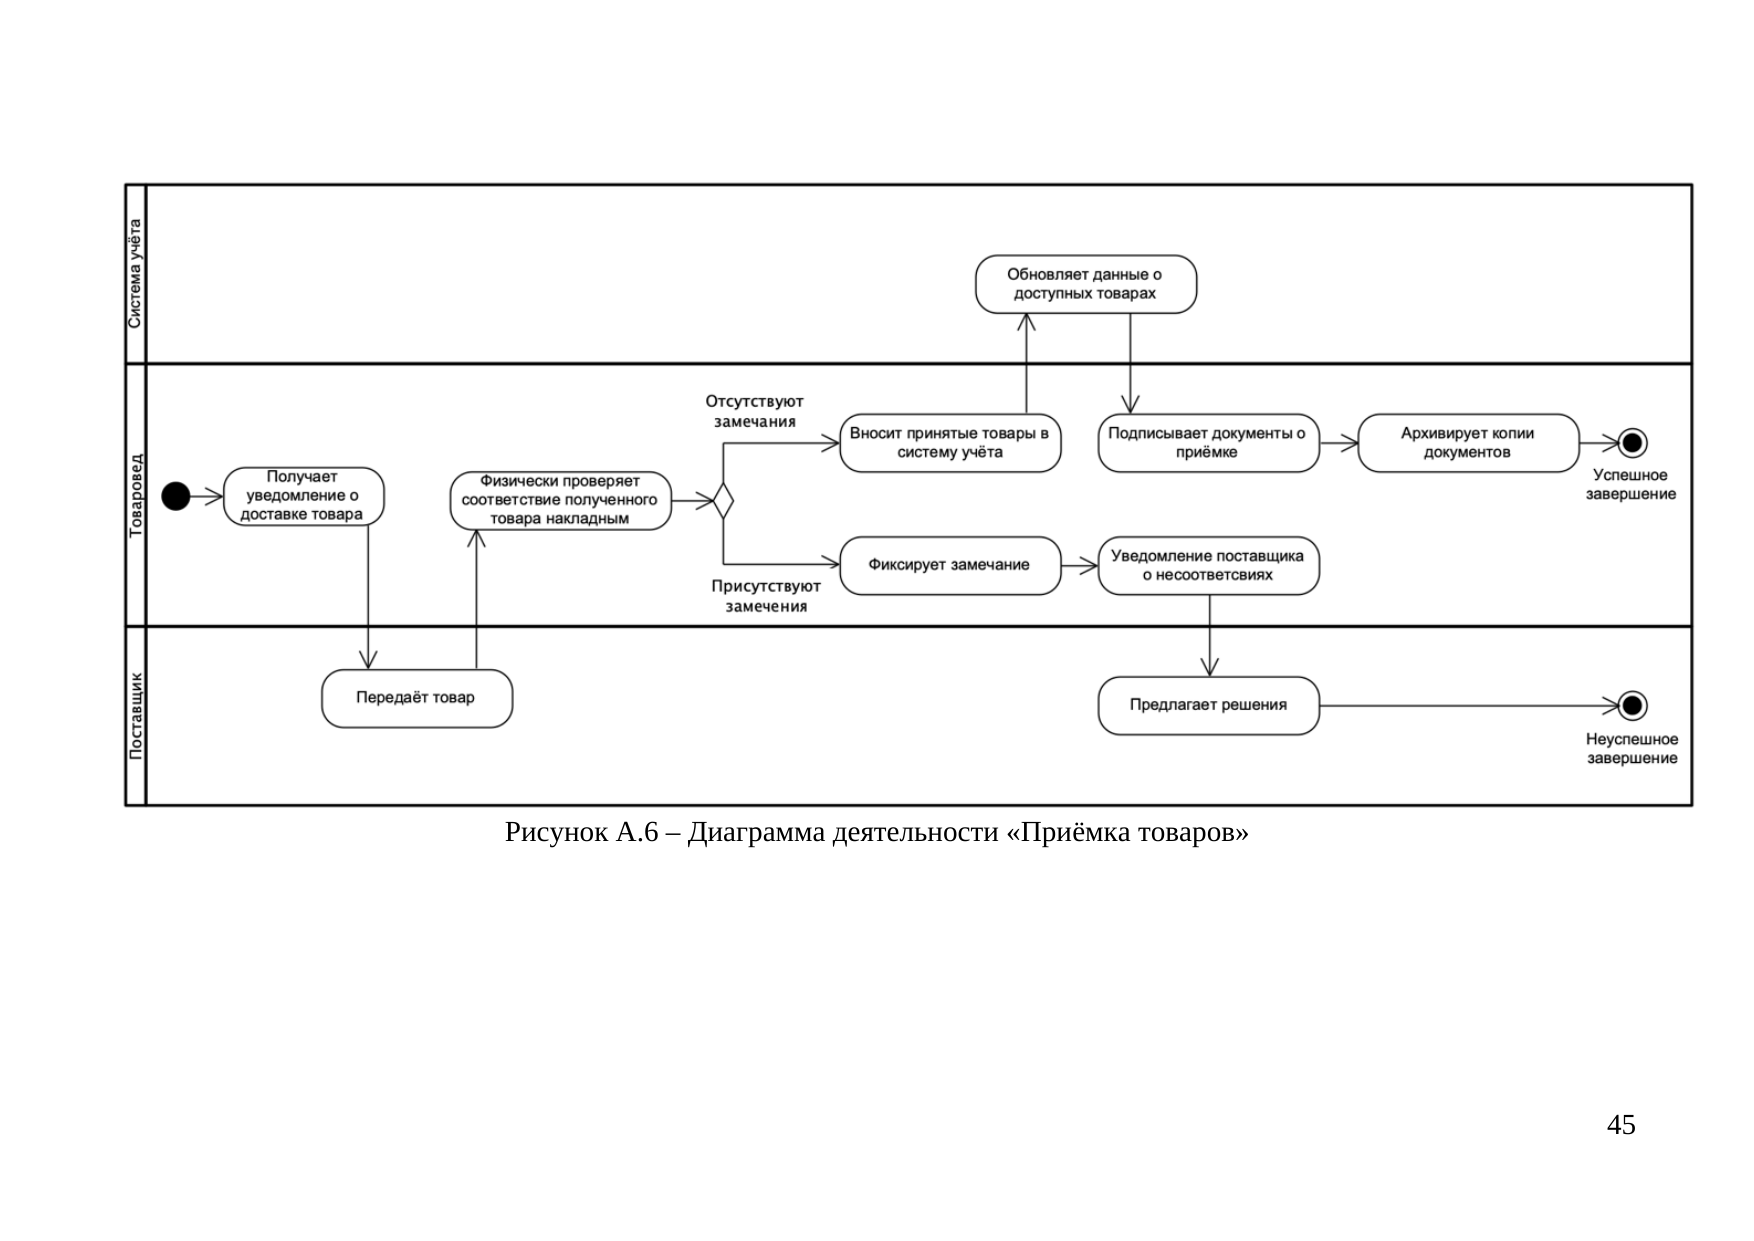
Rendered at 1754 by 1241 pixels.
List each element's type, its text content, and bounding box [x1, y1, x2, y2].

picture [118, 177, 1699, 814]
text Рисунок А.6 – Диаграмма деятельности «Приёмка товаров» [118, 814, 1636, 847]
